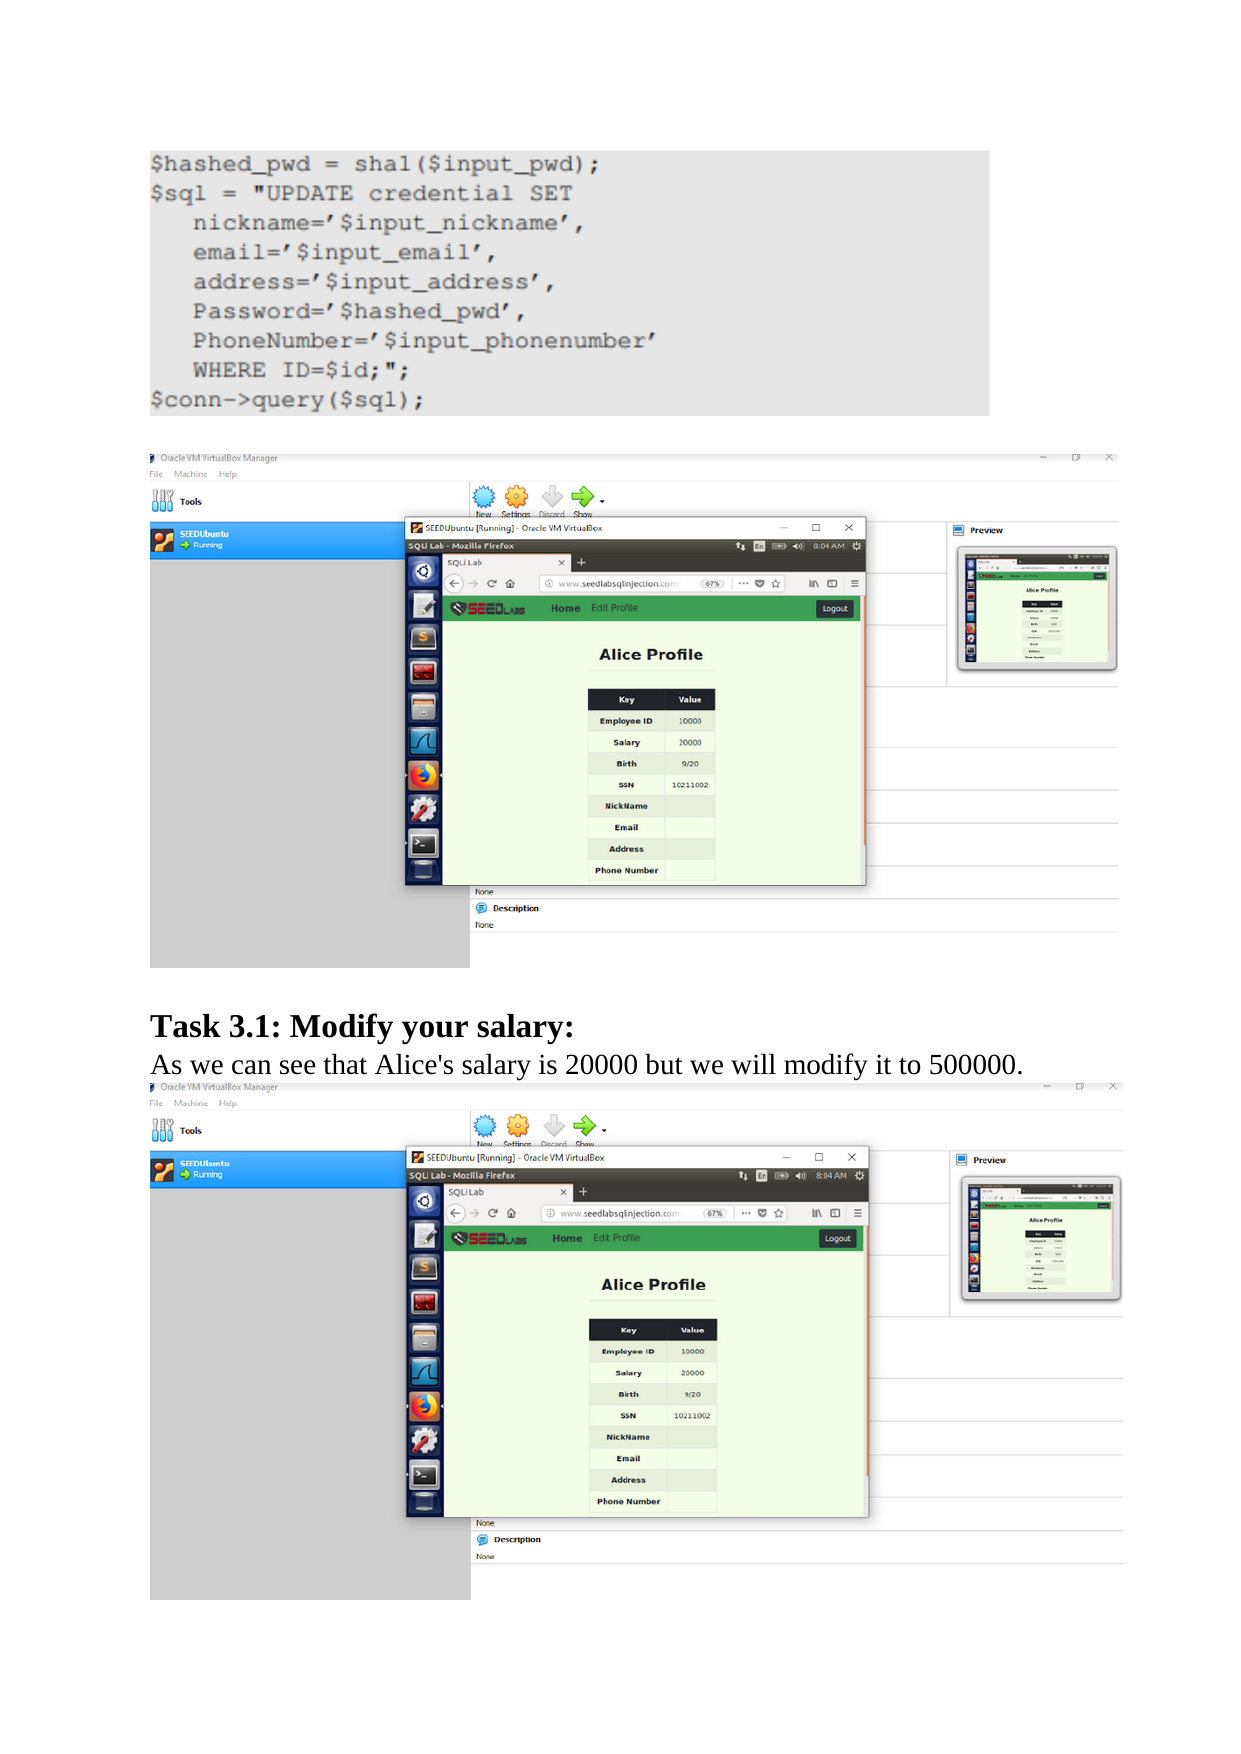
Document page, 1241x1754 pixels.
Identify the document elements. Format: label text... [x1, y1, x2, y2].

text Task 3.1: Modify your salary: [150, 1006, 1090, 1044]
text As we can see that Alice's salary is 20000 but we will modify it to 500000. [150, 1047, 1090, 1081]
picture [150, 150, 990, 416]
